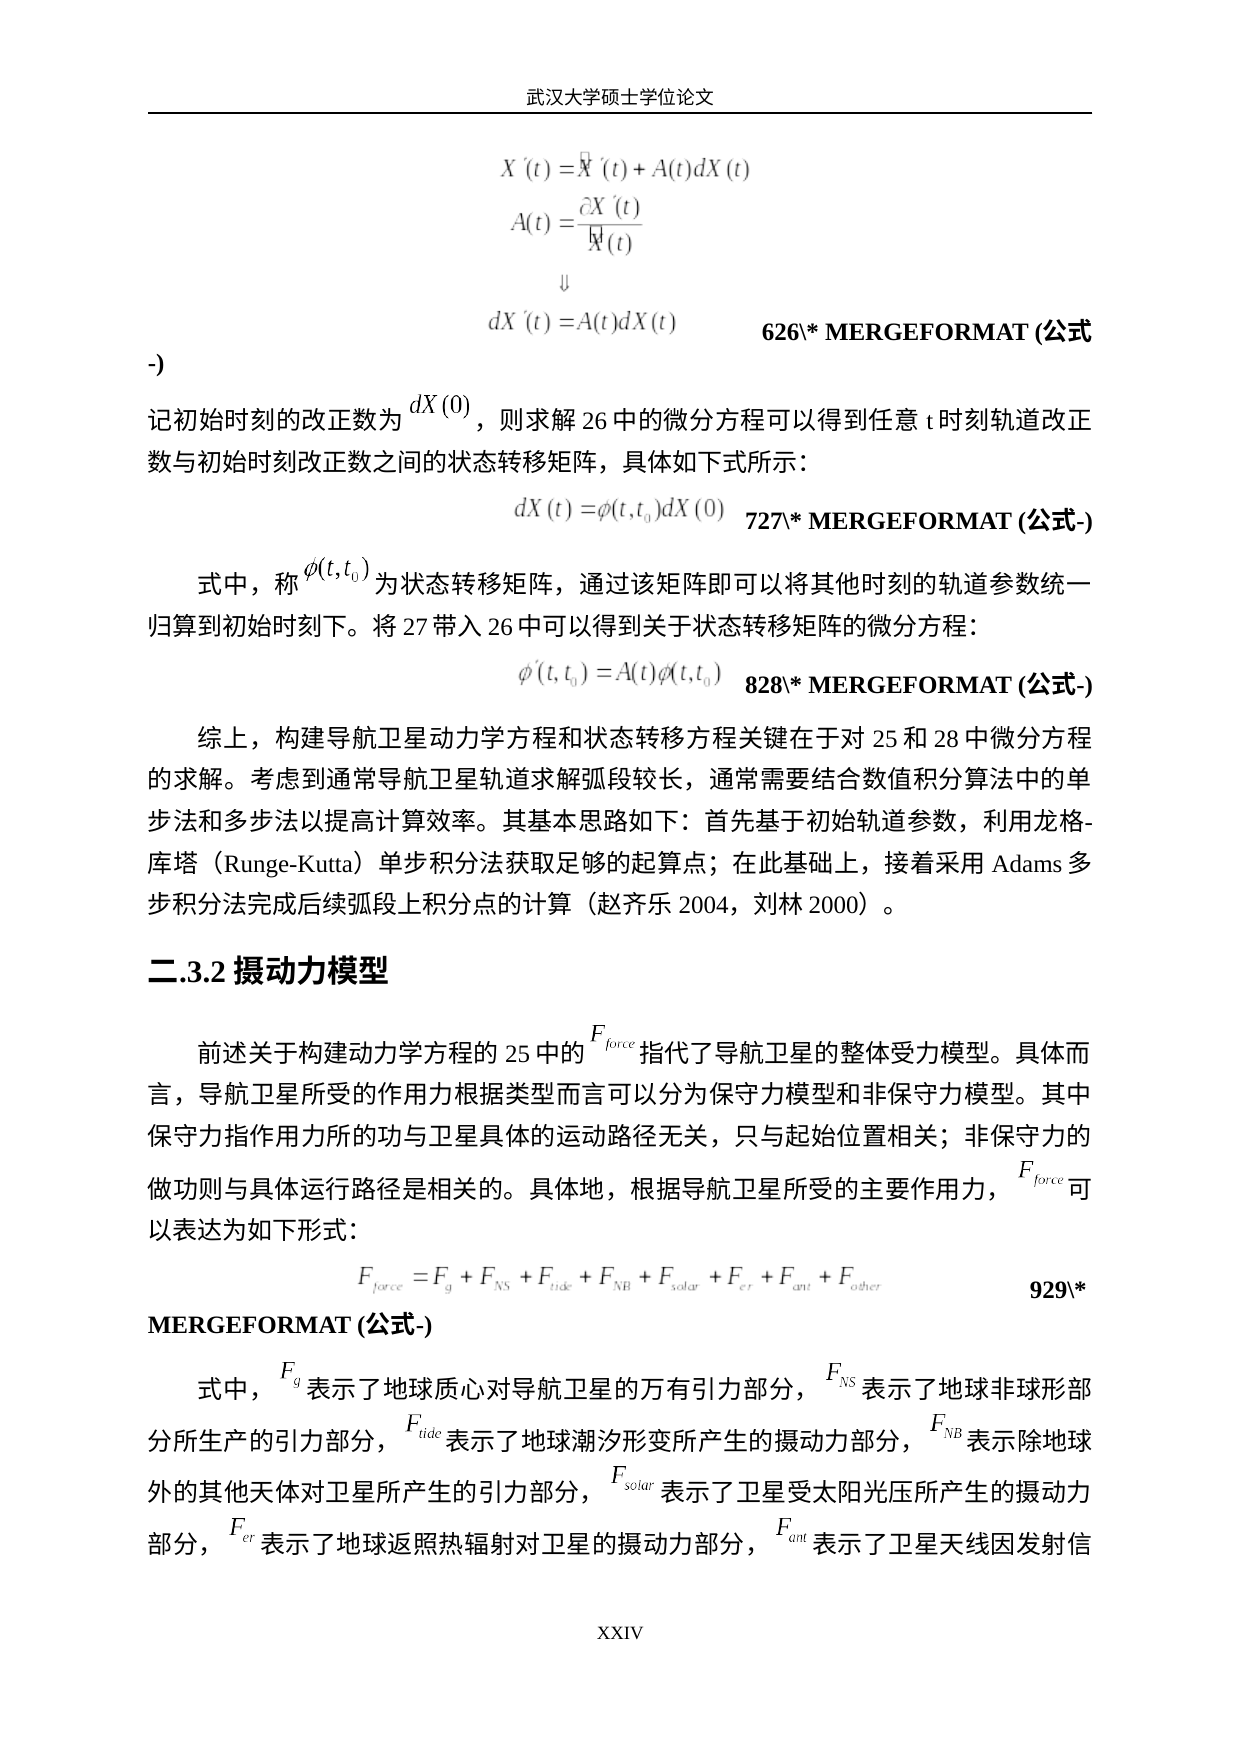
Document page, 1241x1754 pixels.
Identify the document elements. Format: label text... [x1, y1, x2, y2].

text 式中，称为状态转移矩阵，通过该矩阵即可以将其他时刻的轨道参数统一归算到初始时刻下。将带入中可以得到关于状态转移矩阵的微分方程： [148, 549, 1092, 642]
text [148, 1353, 1092, 1561]
text 记初始时刻的改正数为，则求解中的微分方程可以得到任意t时刻轨道改正数与初始时刻改正数之间的状态转移矩阵，具体如下式所示： [148, 389, 1092, 479]
text 综上，构建导航卫星动力学方程和状态转移方程关键在于对和中微分方程的求解。考虑到通常导航卫星轨道求解弧段较长，通常需要结合数值积分算法中的单步法和多步法以提高计算效率。其基本思路如下：首先基于初始轨道参数，利用龙格-库塔（Runge-Kutta）单步积分法获取足够的起算点；在此基础上，接着采用Adams多步积分法完成后续弧段上积分点的计算（赵齐乐 2004，刘林2000）。 [148, 713, 1092, 921]
text 摄动力模型 [148, 946, 1092, 991]
text 前述关于构建动力学方程的中的指代了导航卫星的整体受力模型。具体而言，导航卫星所受的作用力根据类型而言可以分为保守力模型和非保守力模型。其中保守力指作用力所的功与卫星具体的运动路径无关，只与起始位置相关；非保守力的做功则与具体运行路径是相关的。具体地，根据导航卫星所受的主要作用力，可以表达为如下形式： [148, 1016, 1092, 1247]
